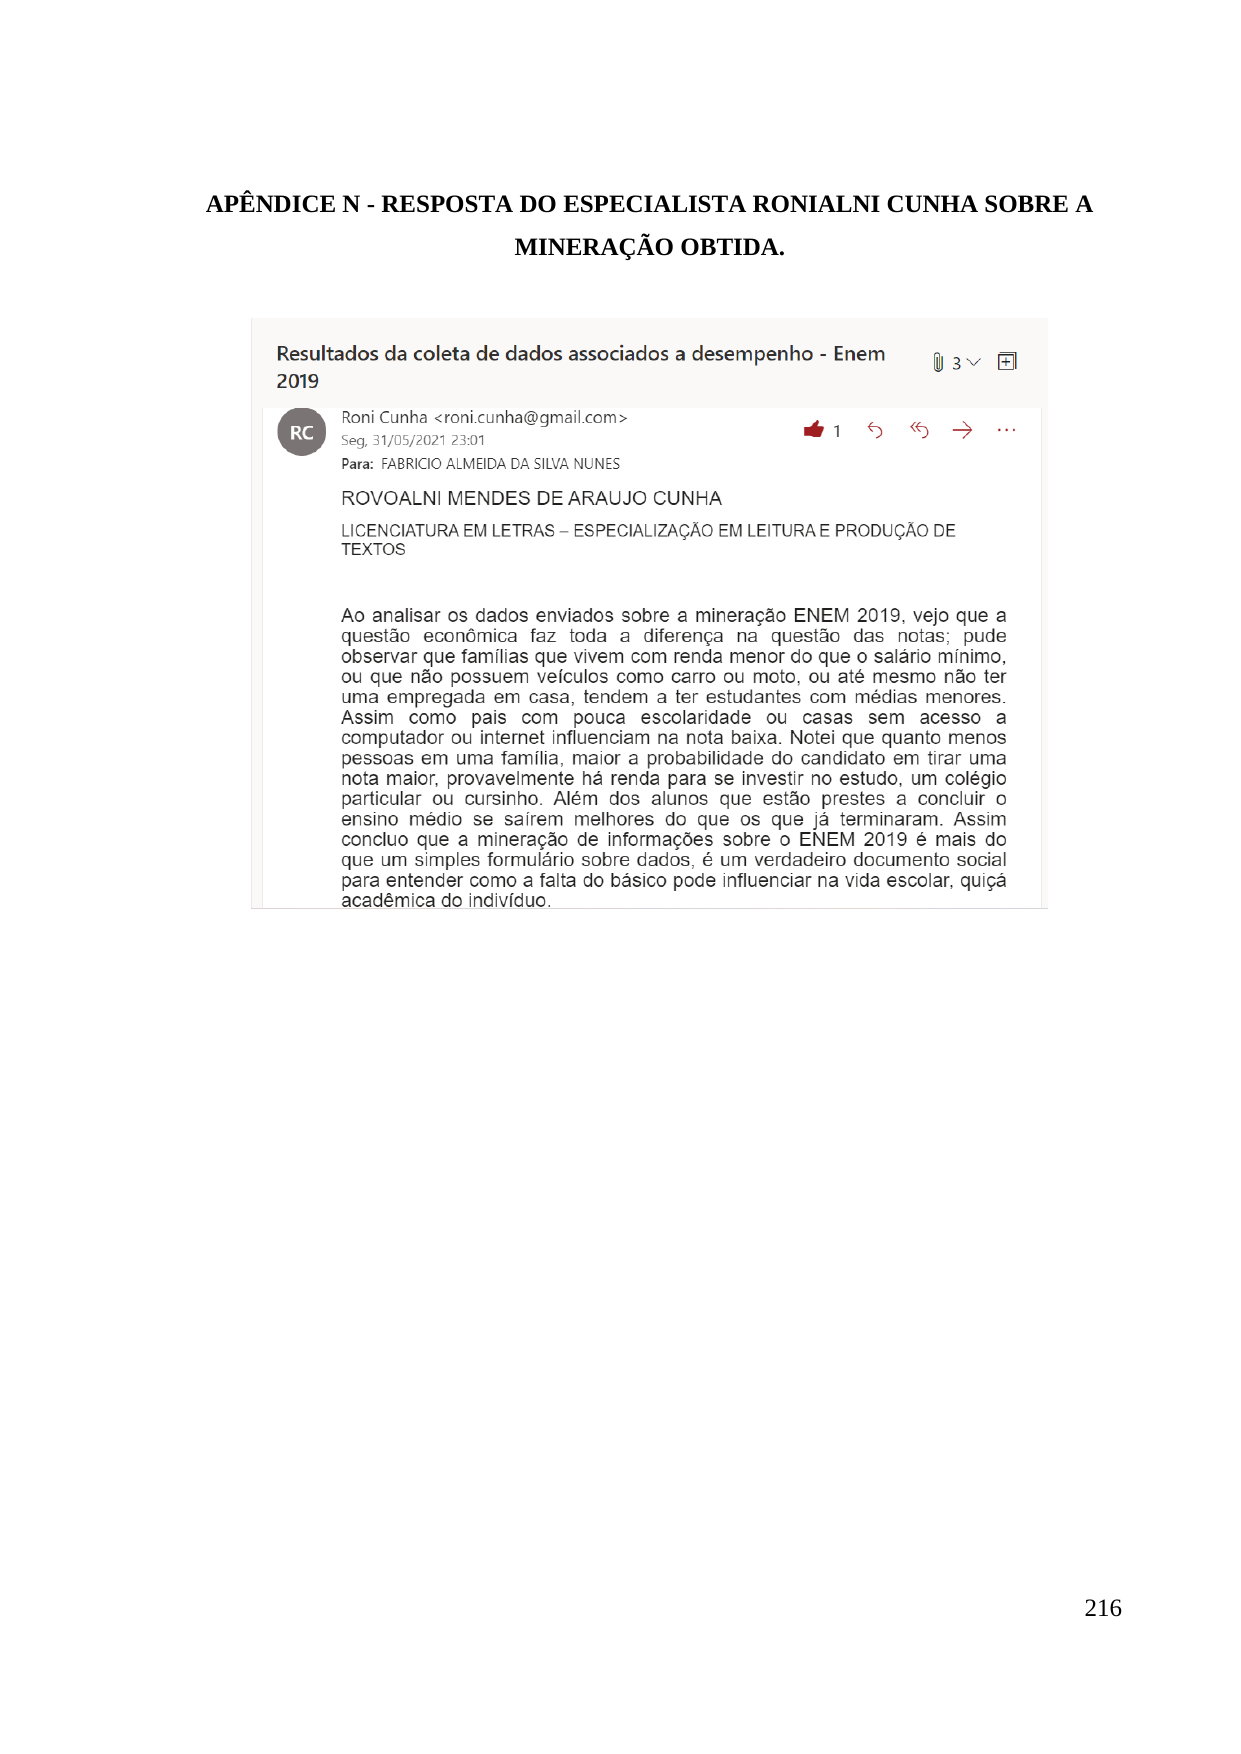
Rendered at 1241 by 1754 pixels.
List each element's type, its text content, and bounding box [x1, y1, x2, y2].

subtitle APÊNDICE N - RESPOSTA DO ESPECIALISTA RONIALNI CUNHA SOBRE A MINERAÇÃO OBTIDA. [177, 189, 1122, 261]
